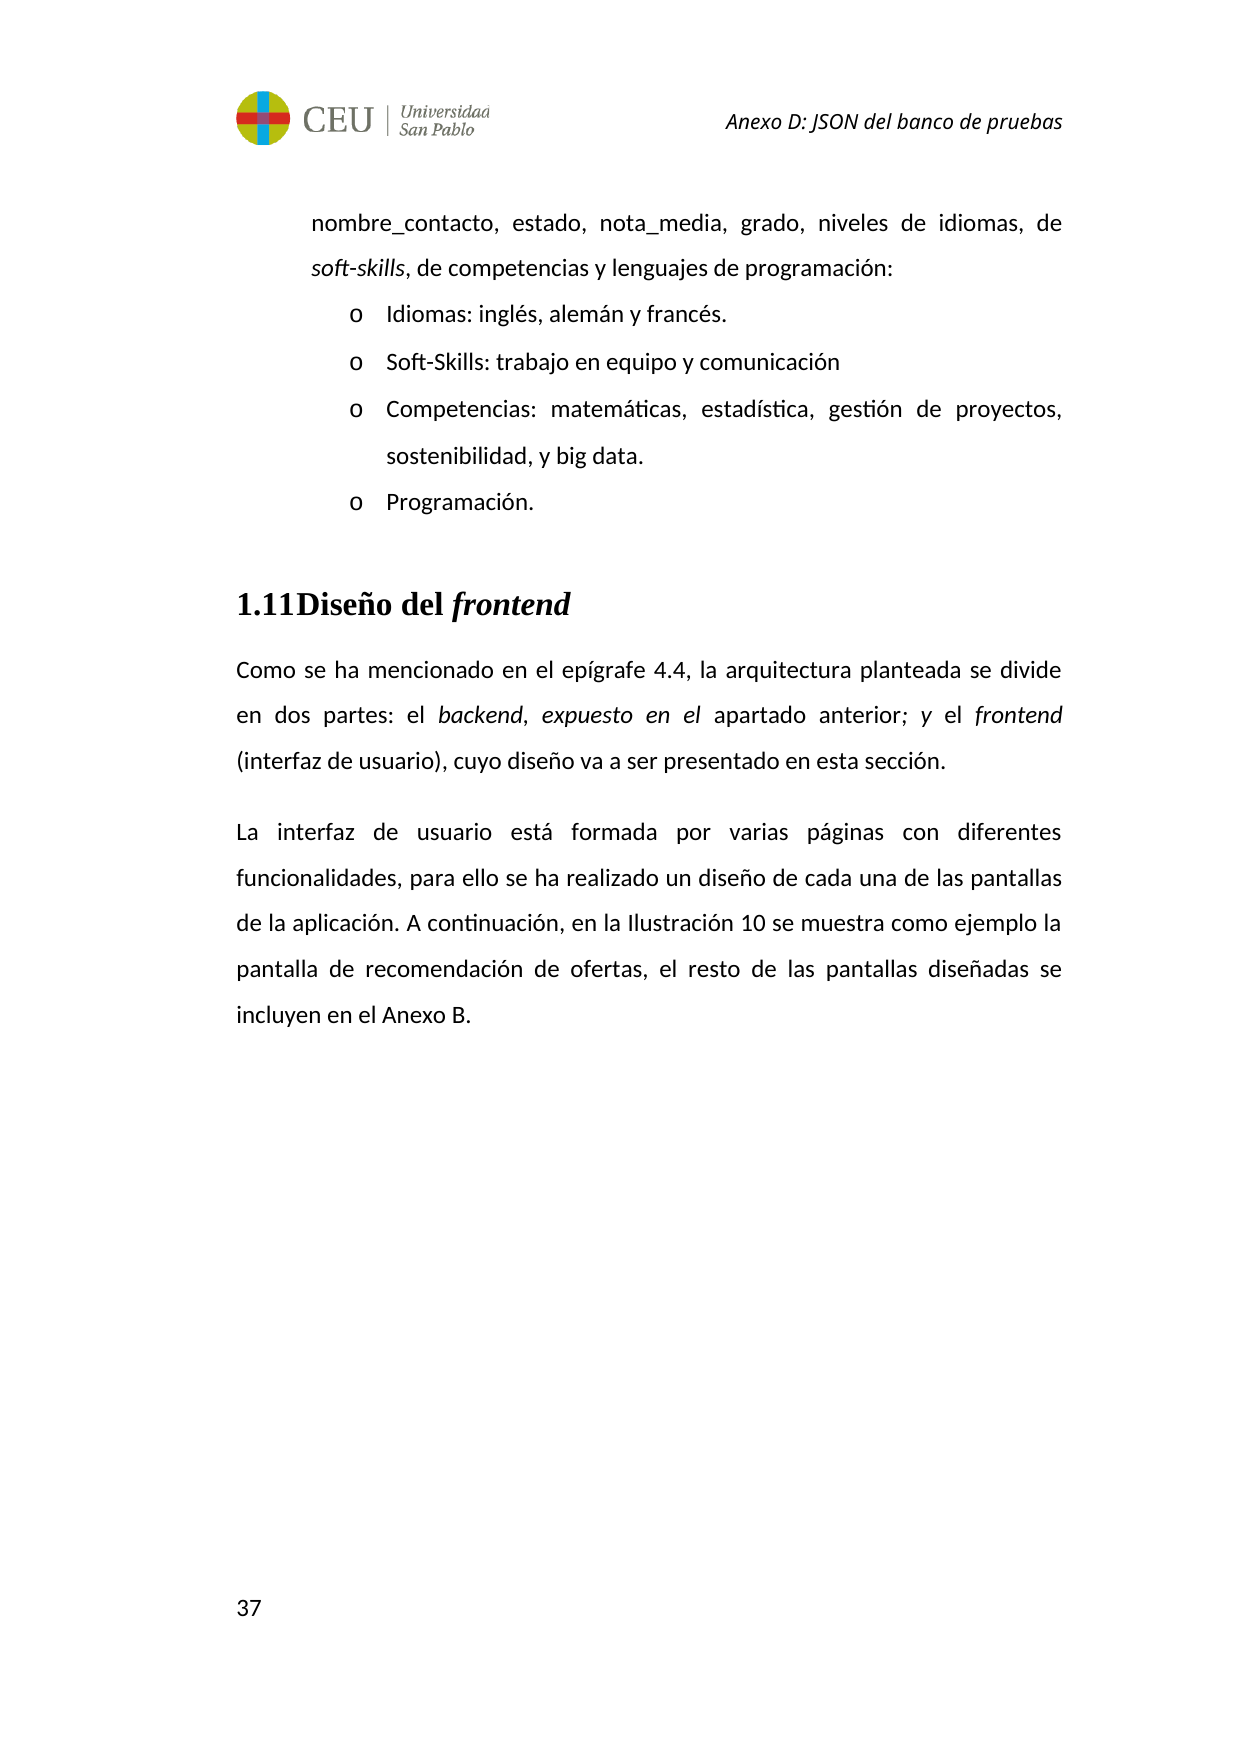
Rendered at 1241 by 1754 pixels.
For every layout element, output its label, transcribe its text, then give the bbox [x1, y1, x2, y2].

picture [235, 89, 490, 146]
text Como se ha mencionado en el epígrafe 4.4, la arquitectura planteada se divide en dos partes: el backend, expuesto en el apartado anterior; y el frontend (interfaz de usuario), cuyo diseño va a ser presentado en esta sección. [236, 654, 1063, 776]
subtitle Diseño del frontend [236, 584, 1063, 622]
list Soft-Skills: trabajo en equipo y comunicación [349, 346, 1063, 378]
list Competencias: matemáticas, estadística, gestión de proyectos, sostenibilidad, y big data. [349, 393, 1063, 471]
list Idiomas: inglés, alemán y francés. [349, 298, 1063, 330]
list Programación. [349, 486, 1063, 518]
text La interfaz de usuario está formada por varias páginas con diferentes funcionalidades, para ello se ha realizado un diseño de cada una de las pantallas de la aplicación. A continuación, en la Ilustración 10 se muestra como ejemplo la pantalla de recomendación de ofertas, el resto de las pantallas diseñadas se incluyen en el Anexo B. [236, 816, 1063, 1029]
